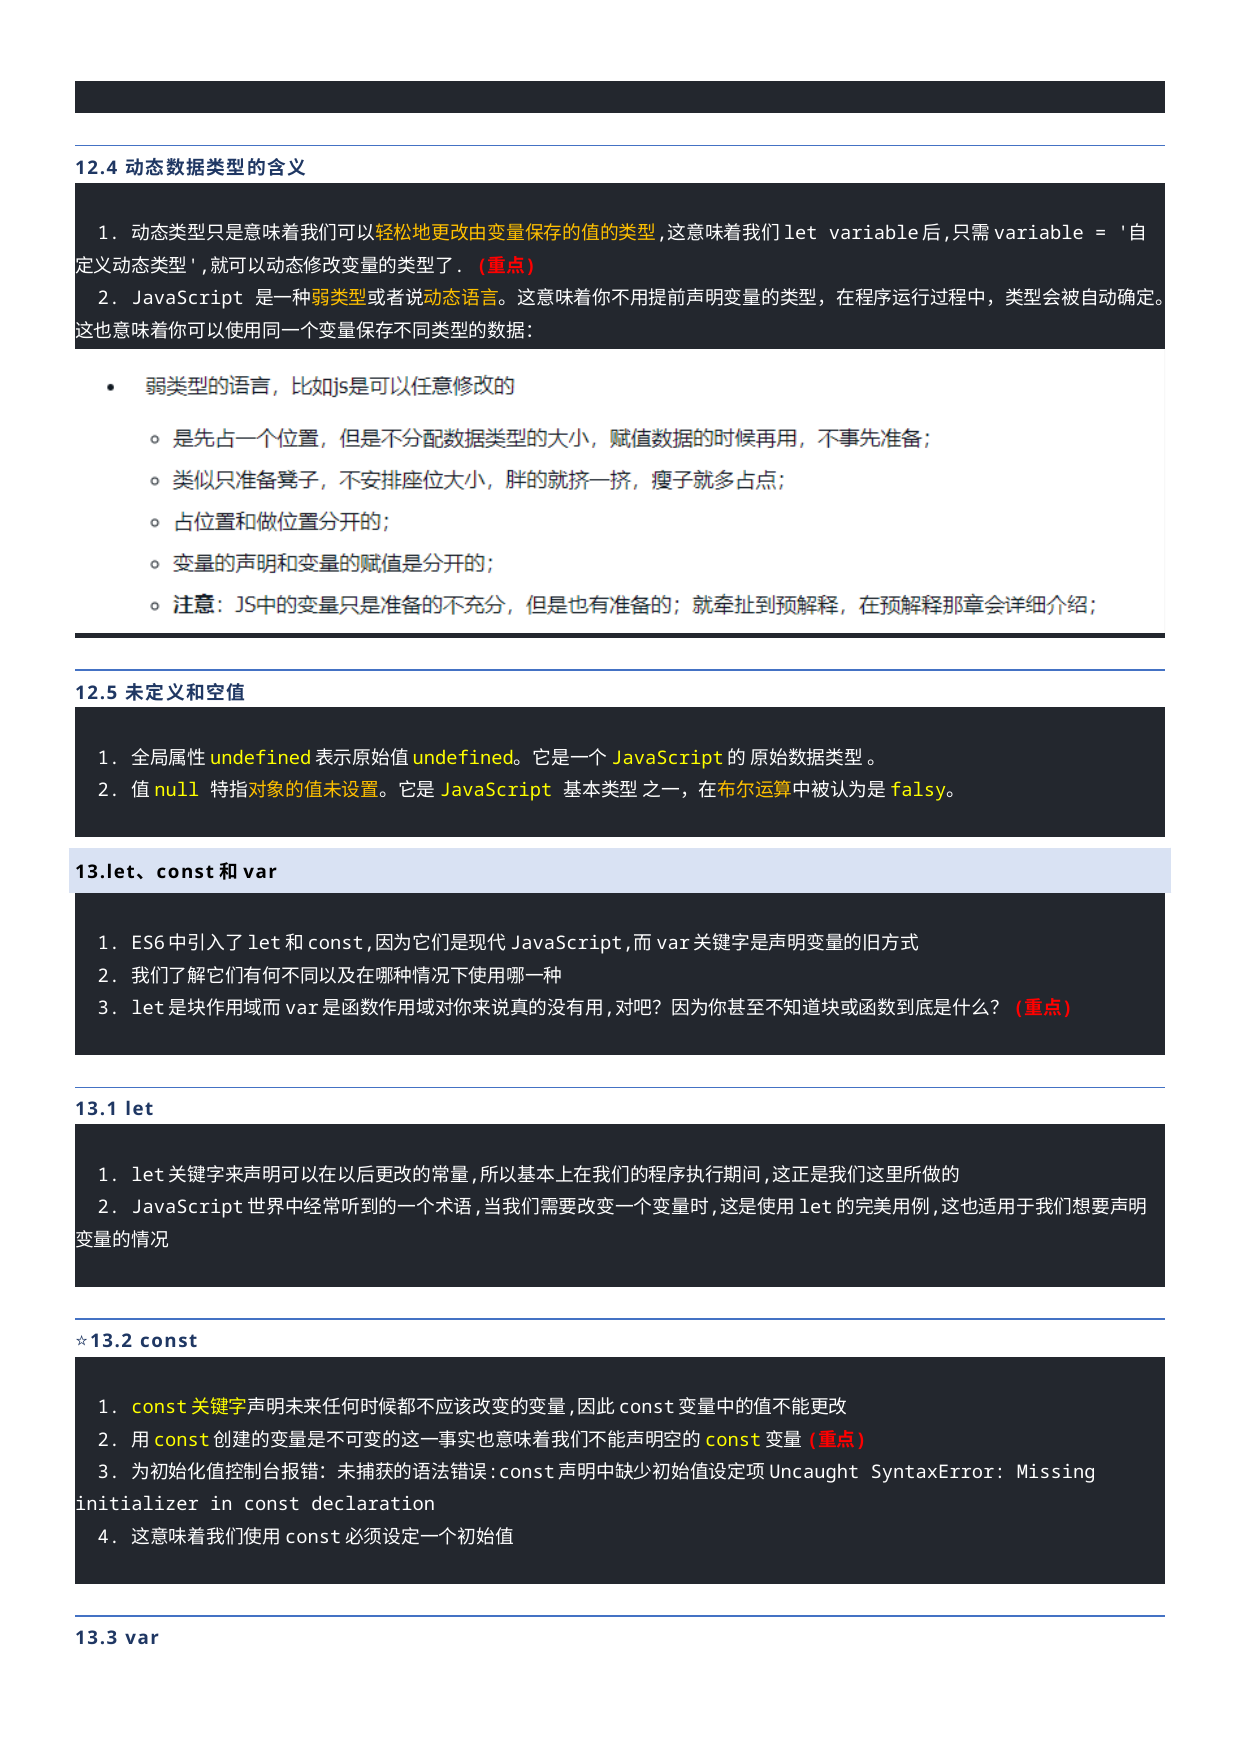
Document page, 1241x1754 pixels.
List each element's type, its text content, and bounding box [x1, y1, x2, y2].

subtitle ⭐13.2 const [75, 1320, 1165, 1357]
text 4. 这意味着我们使用const必须设定一个初始值 [75, 1519, 1165, 1552]
text 2. JavaScript 是一种弱类型或者说动态语言。这意味着你不用提前声明变量的类型，在程序运行过程中，类型会被自动确定。这也意味着你可以使用同一个变量保存不同类型的数据： [75, 280, 1165, 345]
text 1. 全局属性undefined表示原始值undefined。它是一个JavaScript的 原始数据类型 。 [75, 740, 1165, 772]
text 2. 值 null 特指对象的值未设置。它是 JavaScript 基本类型 之一，在布尔运算中被认为是falsy。 [75, 772, 1165, 805]
text 1. 动态类型只是意味着我们可以轻松地更改由变量保存的值的类型,这意味着我们let variable后,只需variable = '自定义动态类型',就可以动态修改变量的类型了. (重点) [75, 215, 1165, 280]
subtitle 12.4 动态数据类型的含义 [75, 146, 1165, 183]
subtitle 13.3 var [75, 1617, 1165, 1653]
text 2. JavaScript世界中经常听到的一个术语,当我们需要改变一个变量时,这是使用let的完美用例,这也适用于我们想要声明变量的情况 [75, 1189, 1165, 1254]
text 1. ES6中引入了let和const,因为它们是现代JavaScript,而var关键字是声明变量的旧方式 [75, 925, 1165, 958]
text 2. 我们了解它们有何不同以及在哪种情况下使用哪一种 [75, 958, 1165, 990]
text 2. 用const创建的变量是不可变的这一事实也意味着我们不能声明空的const变量 (重点) [75, 1422, 1165, 1454]
picture [75, 349, 1166, 633]
text 1. let关键字来声明可以在以后更改的常量,所以基本上在我们的程序执行期间,这正是我们这里所做的 [75, 1157, 1165, 1189]
text 3. 为初始化值控制台报错：未捕获的语法错误:const声明中缺少初始值设定项 Uncaught SyntaxError: Missing initializer in const declaration [75, 1454, 1165, 1519]
text 1. const关键字声明未来任何时候都不应该改变的变量,因此const变量中的值不能更改 [75, 1389, 1165, 1422]
subtitle 13.1 let [75, 1088, 1165, 1124]
subtitle 13.let、const和var [75, 854, 1165, 886]
text 3. let是块作用域而var是函数作用域对你来说真的没有用,对吧？因为你甚至不知道块或函数到底是什么？ (重点) [75, 990, 1165, 1023]
subtitle 12.5 未定义和空值 [75, 671, 1165, 707]
